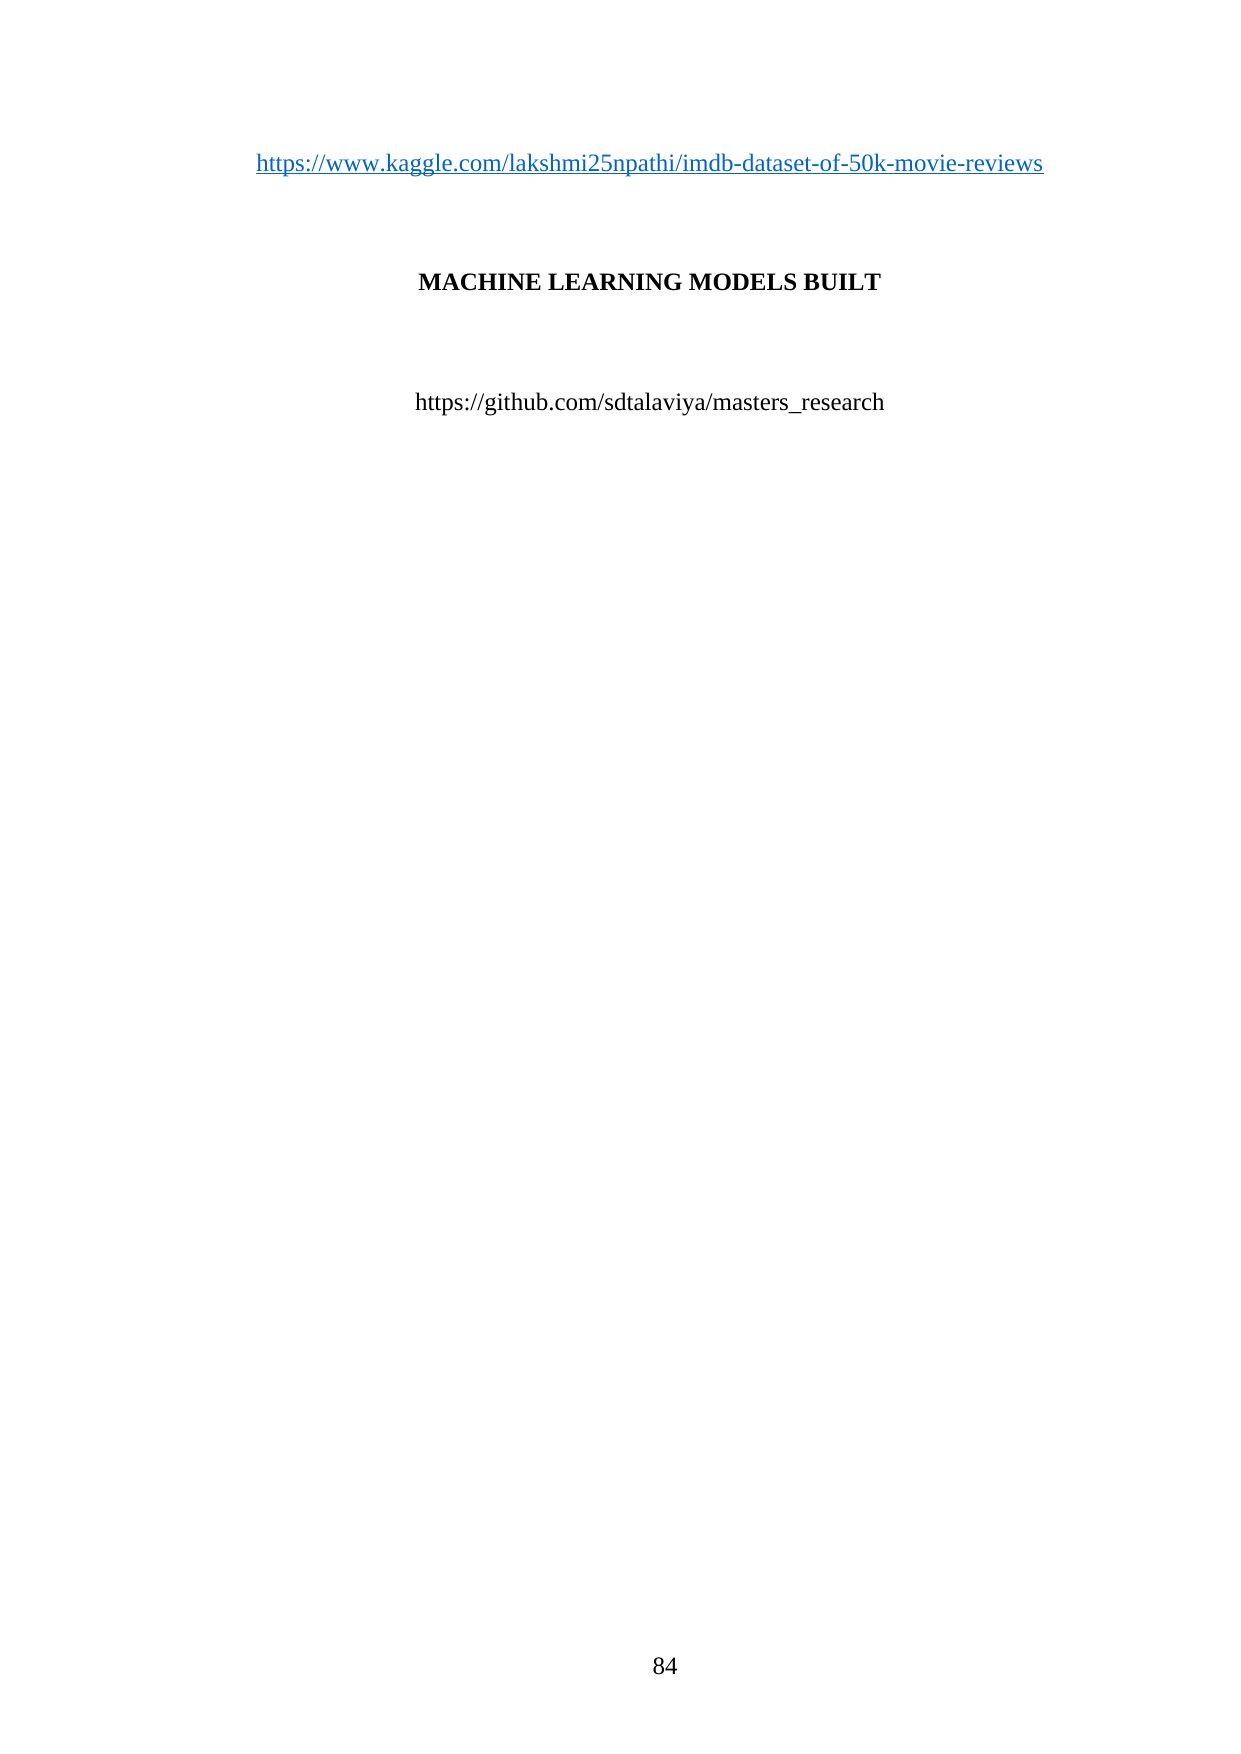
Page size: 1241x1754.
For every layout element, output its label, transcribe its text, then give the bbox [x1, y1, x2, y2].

text https://github.com/sdtalaviya/masters_research [177, 387, 1122, 416]
text https://www.kaggle.com/lakshmi25npathi/imdb-dataset-of-50k-movie-reviews [177, 148, 1122, 176]
text MACHINE LEARNING MODELS BUILT [177, 267, 1122, 296]
